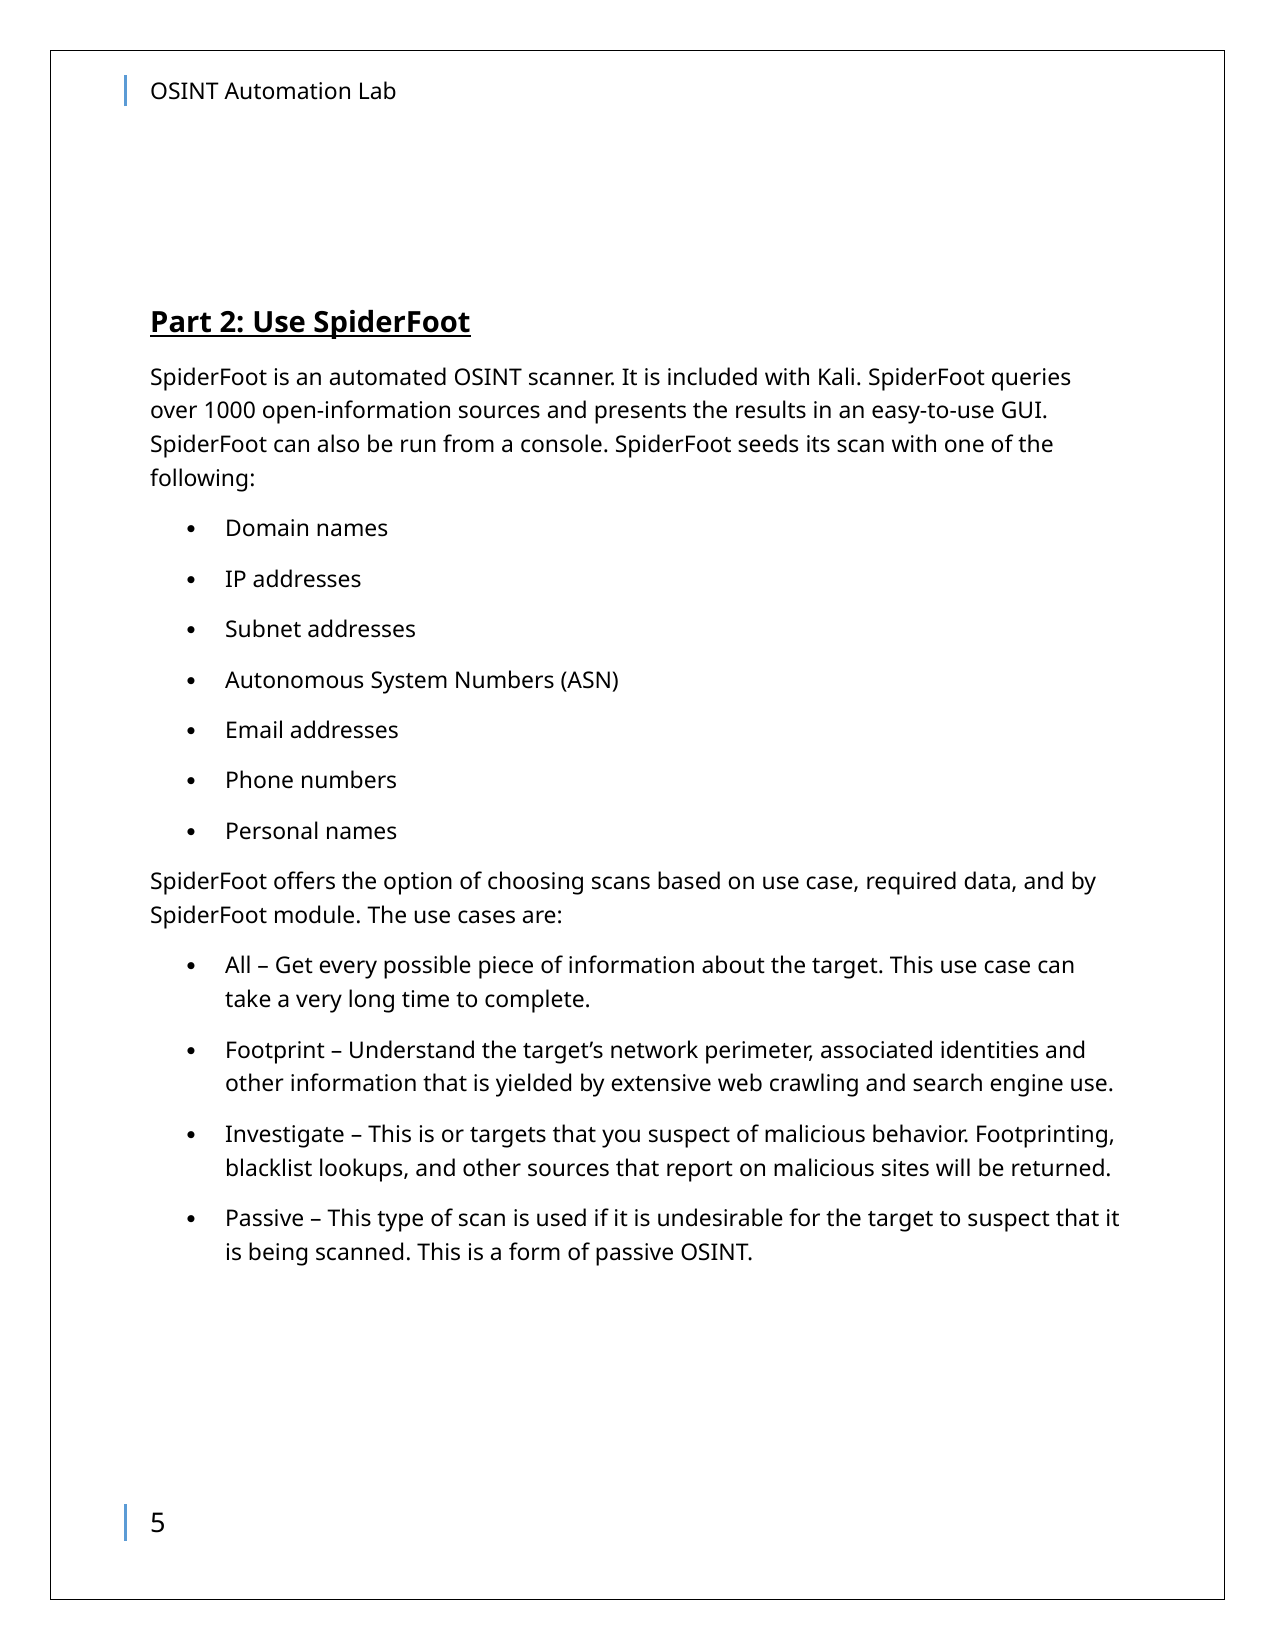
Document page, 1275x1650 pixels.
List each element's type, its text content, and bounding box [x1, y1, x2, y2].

list Email addresses [187, 714, 1125, 745]
text Part 2: Use SpiderFoot [150, 301, 1125, 341]
list Investigate – This is or targets that you suspect of malicious behavior. Footprinting, blacklist lookups, and other sources that report on malicious sites will be returned. [187, 1118, 1125, 1183]
text SpiderFoot is an automated OSINT scanner. It is included with Kali. SpiderFoot queries over 1000 open-information sources and presents the results in an easy-to-use GUI. SpiderFoot can also be run from a console. SpiderFoot seeds its scan with one of the following: [150, 361, 1125, 493]
list Footprint – Understand the target’s network perimeter, associated identities and other information that is yielded by extensive web crawling and search engine use. [187, 1034, 1125, 1099]
list IP addresses [187, 563, 1125, 594]
list Autonomous System Numbers (ASN) [187, 664, 1125, 695]
text SpiderFoot offers the option of choosing scans based on use case, required data, and by SpiderFoot module. The use cases are: [150, 865, 1125, 930]
list Phone numbers [187, 764, 1125, 796]
list Subnet addresses [187, 613, 1125, 644]
list Personal names [187, 815, 1125, 846]
list All – Get every possible piece of information about the target. This use case can take a very long time to complete. [187, 949, 1125, 1014]
list Domain names [187, 512, 1125, 544]
list Passive – This type of scan is used if it is undesirable for the target to suspect that it is being scanned. This is a form of passive OSINT. [187, 1202, 1125, 1267]
